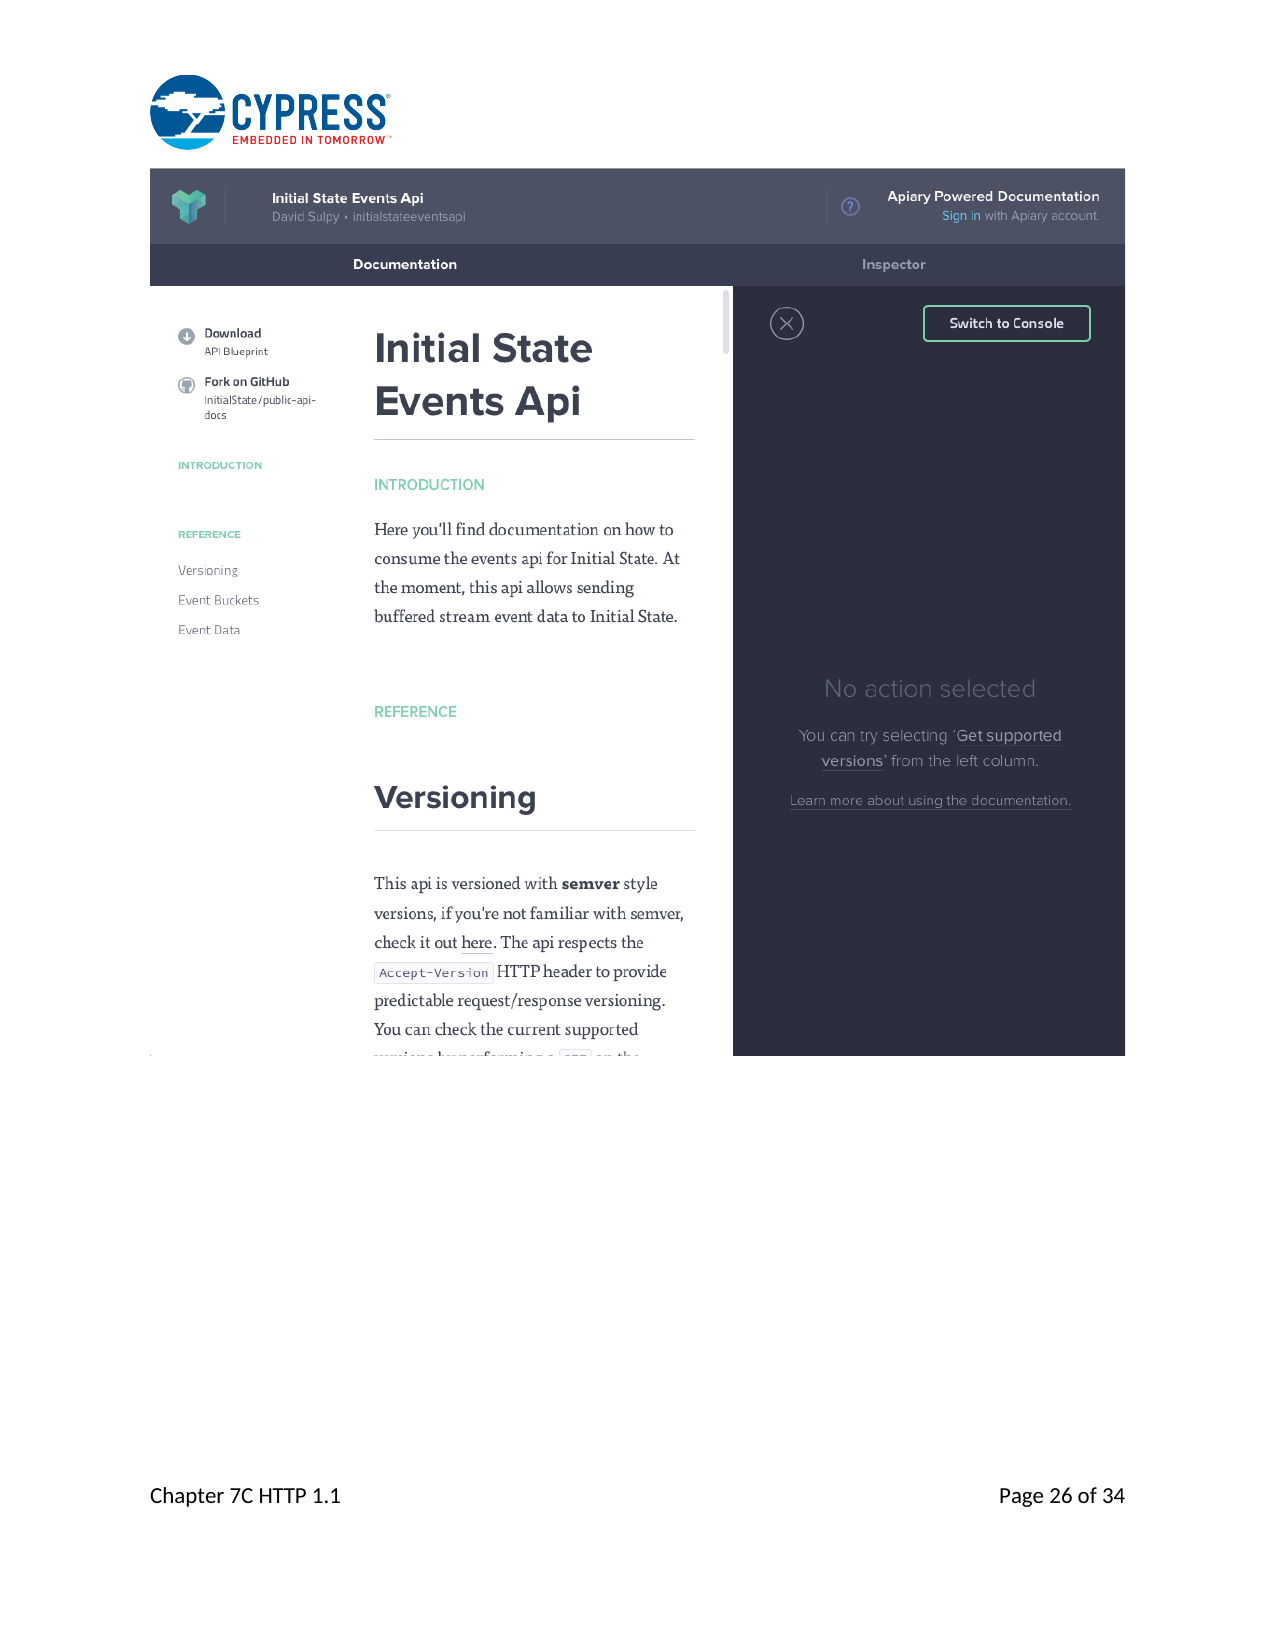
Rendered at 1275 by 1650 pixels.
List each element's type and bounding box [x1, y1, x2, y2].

picture [150, 75, 392, 150]
picture [150, 168, 1125, 1056]
